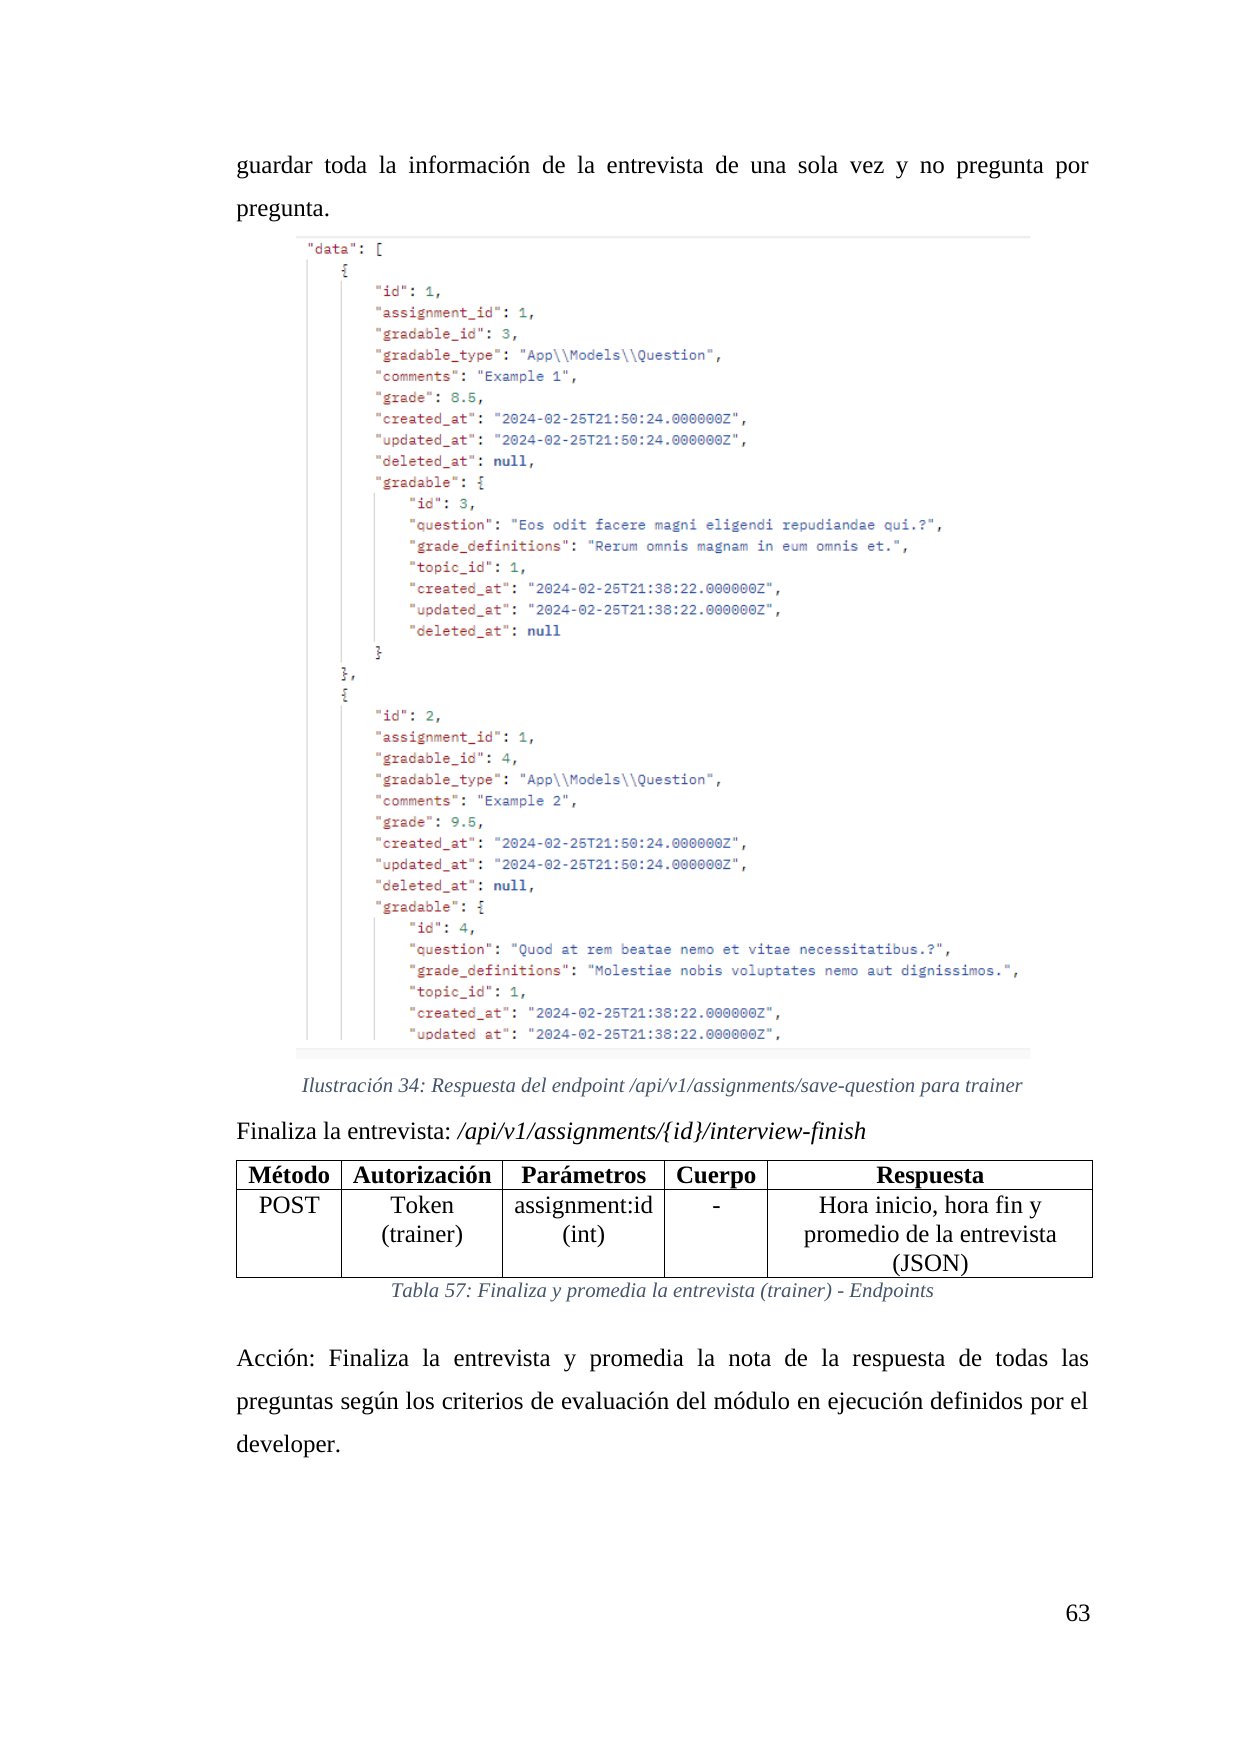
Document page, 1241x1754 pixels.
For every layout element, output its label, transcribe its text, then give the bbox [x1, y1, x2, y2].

table_header Cuerpo [665, 1161, 767, 1189]
table_header Autorización [342, 1161, 502, 1189]
picture [296, 236, 1031, 1059]
table_cell - [665, 1190, 767, 1277]
table_cell POST [237, 1190, 341, 1277]
text Acción: Finaliza la entrevista y promedia la nota de la respuesta de todas las preguntas según los criterios de evaluación del módulo en ejecución definidos por el developer. [236, 1343, 1090, 1458]
table_cell Token (trainer) [342, 1190, 502, 1277]
table_header Método [237, 1161, 341, 1189]
text Tabla 57: Finaliza y promedia la entrevista (trainer) - Endpoints [236, 1278, 1090, 1302]
subtitle Finaliza la entrevista: /api/v1/assignments/{id}/interview-finish [236, 1116, 1090, 1145]
table_cell assignment:id (int) [503, 1190, 664, 1277]
table_header Parámetros [503, 1161, 664, 1189]
table_header Respuesta [768, 1161, 1092, 1189]
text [236, 150, 1090, 222]
table_cell Hora inicio, hora fin y promedio de la entrevista (JSON) [768, 1190, 1092, 1277]
